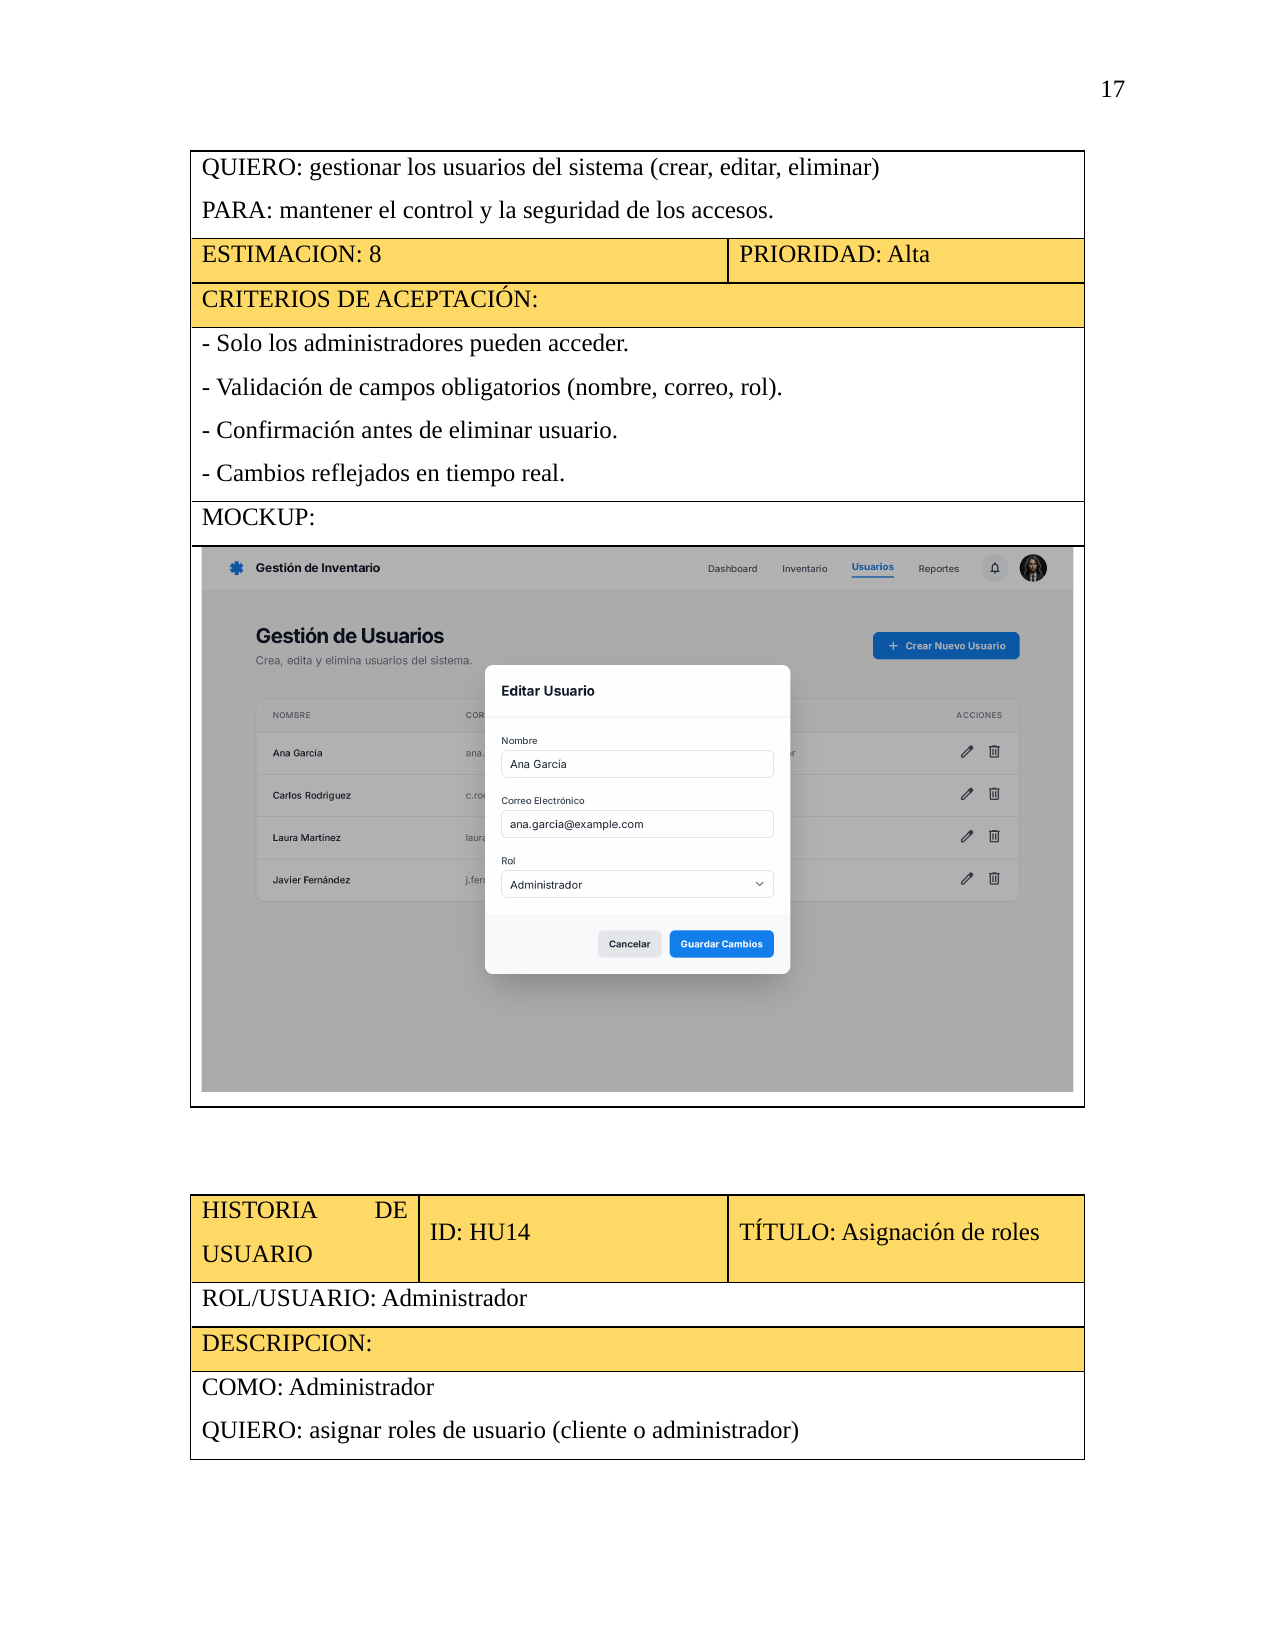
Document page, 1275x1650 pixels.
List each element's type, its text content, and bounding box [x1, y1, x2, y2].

table_header TÍTULO: Asignación de roles [729, 1196, 1084, 1282]
table_header ID: HU14 [420, 1196, 727, 1282]
table_cell [191, 546, 1084, 1106]
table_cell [191, 1372, 1084, 1458]
table_cell ROL/USUARIO: Administrador [191, 1283, 1084, 1326]
picture [201, 547, 1074, 1092]
table_cell - Solo los administradores pueden acceder. - Validación de campos obligatorios (nombre, correo, rol). - Confirmación antes de eliminar usuario. - Cambios reflejados en tiempo real. [191, 328, 1084, 501]
table_cell MOCKUP: [191, 502, 1084, 545]
table_cell CRITERIOS DE ACEPTACIÓN: [191, 283, 1084, 327]
table_cell PRIORIDAD: Alta [729, 239, 1084, 282]
table_header HISTORIA DE USUARIO [191, 1196, 418, 1282]
table_cell DESCRIPCION: [191, 1327, 1084, 1371]
table_cell ESTIMACION: 8 [191, 239, 727, 282]
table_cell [191, 152, 1084, 238]
